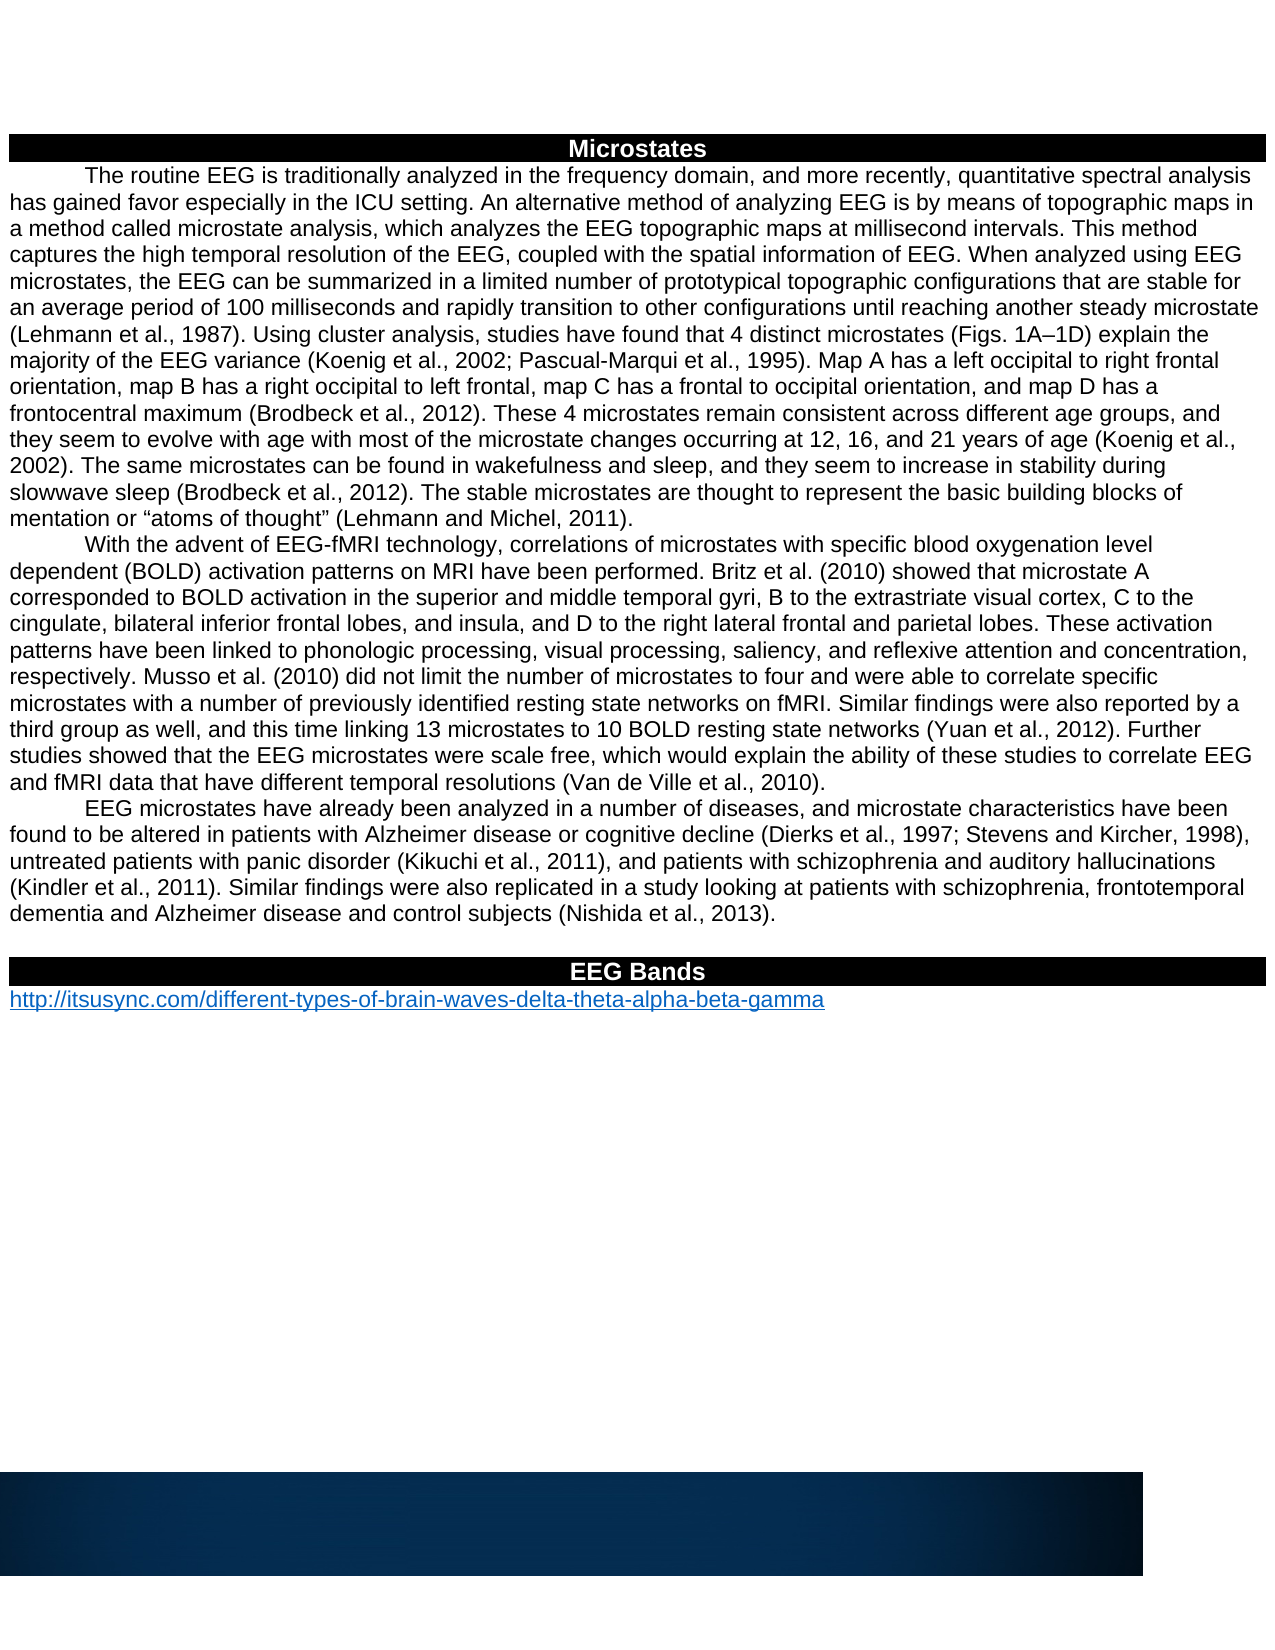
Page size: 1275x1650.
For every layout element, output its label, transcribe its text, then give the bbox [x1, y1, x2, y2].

text With the advent of EEG-fMRI technology, correlations of microstates with specific blood oxygenation level dependent (BOLD) activation patterns on MRI have been performed. Britz et al. (2010) showed that microstate A corresponded to BOLD activation in the superior and middle temporal gyri, B to the extrastriate visual cortex, C to the cingulate, bilateral inferior frontal lobes, and insula, and D to the right lateral frontal and parietal lobes. These activation patterns have been linked to phonologic processing, visual processing, saliency, and reflexive attention and concentration, respectively. Musso et al. (2010) did not limit the number of microstates to four and were able to correlate specific microstates with a number of previously identified resting state networks on fMRI. Similar findings were also reported by a third group as well, and this time linking 13 microstates to 10 BOLD resting state networks (Yuan et al., 2012). Further studies showed that the EEG microstates were scale free, which would explain the ability of these studies to correlate EEG and fMRI data that have different temporal resolutions (Van de Ville et al., 2010). [9, 531, 1266, 795]
picture [0, 1472, 1143, 1576]
subtitle EEG Bands [9, 957, 1266, 986]
text EEG microstates have already been analyzed in a number of diseases, and microstate characteristics have been found to be altered in patients with Alzheimer disease or cognitive decline (Dierks et al., 1997; Stevens and Kircher, 1998), untreated patients with panic disorder (Kikuchi et al., 2011), and patients with schizophrenia and auditory hallucinations (Kindler et al., 2011). Similar findings were also replicated in a study looking at patients with schizophrenia, frontotemporal dementia and Alzheimer disease and control subjects (Nishida et al., 2013). [9, 795, 1266, 927]
text The routine EEG is traditionally analyzed in the frequency domain, and more recently, quantitative spectral analysis has gained favor especially in the ICU setting. An alternative method of analyzing EEG is by means of topographic maps in a method called microstate analysis, which analyzes the EEG topographic maps at millisecond intervals. This method captures the high temporal resolution of the EEG, coupled with the spatial information of EEG. When analyzed using EEG microstates, the EEG can be summarized in a limited number of prototypical topographic configurations that are stable for an average period of 100 milliseconds and rapidly transition to other configurations until reaching another steady microstate (Lehmann et al., 1987). Using cluster analysis, studies have found that 4 distinct microstates (Figs. 1A–1D) explain the majority of the EEG variance (Koenig et al., 2002; Pascual-Marqui et al., 1995). Map A has a left occipital to right frontal orientation, map B has a right occipital to left frontal, map C has a frontal to occipital orientation, and map D has a frontocentral maximum (Brodbeck et al., 2012). These 4 microstates remain consistent across different age groups, and they seem to evolve with age with most of the microstate changes occurring at 12, 16, and 21 years of age (Koenig et al., 2002). The same microstates can be found in wakefulness and sleep, and they seem to increase in stability during slowwave sleep (Brodbeck et al., 2012). The stable microstates are thought to represent the basic building blocks of mentation or “atoms of thought” (Lehmann and Michel, 2011). [9, 162, 1266, 531]
text http://itsusync.com/different-types-of-brain-waves-delta-theta-alpha-beta-gamma [9, 986, 1266, 1012]
subtitle Microstates [9, 134, 1266, 162]
